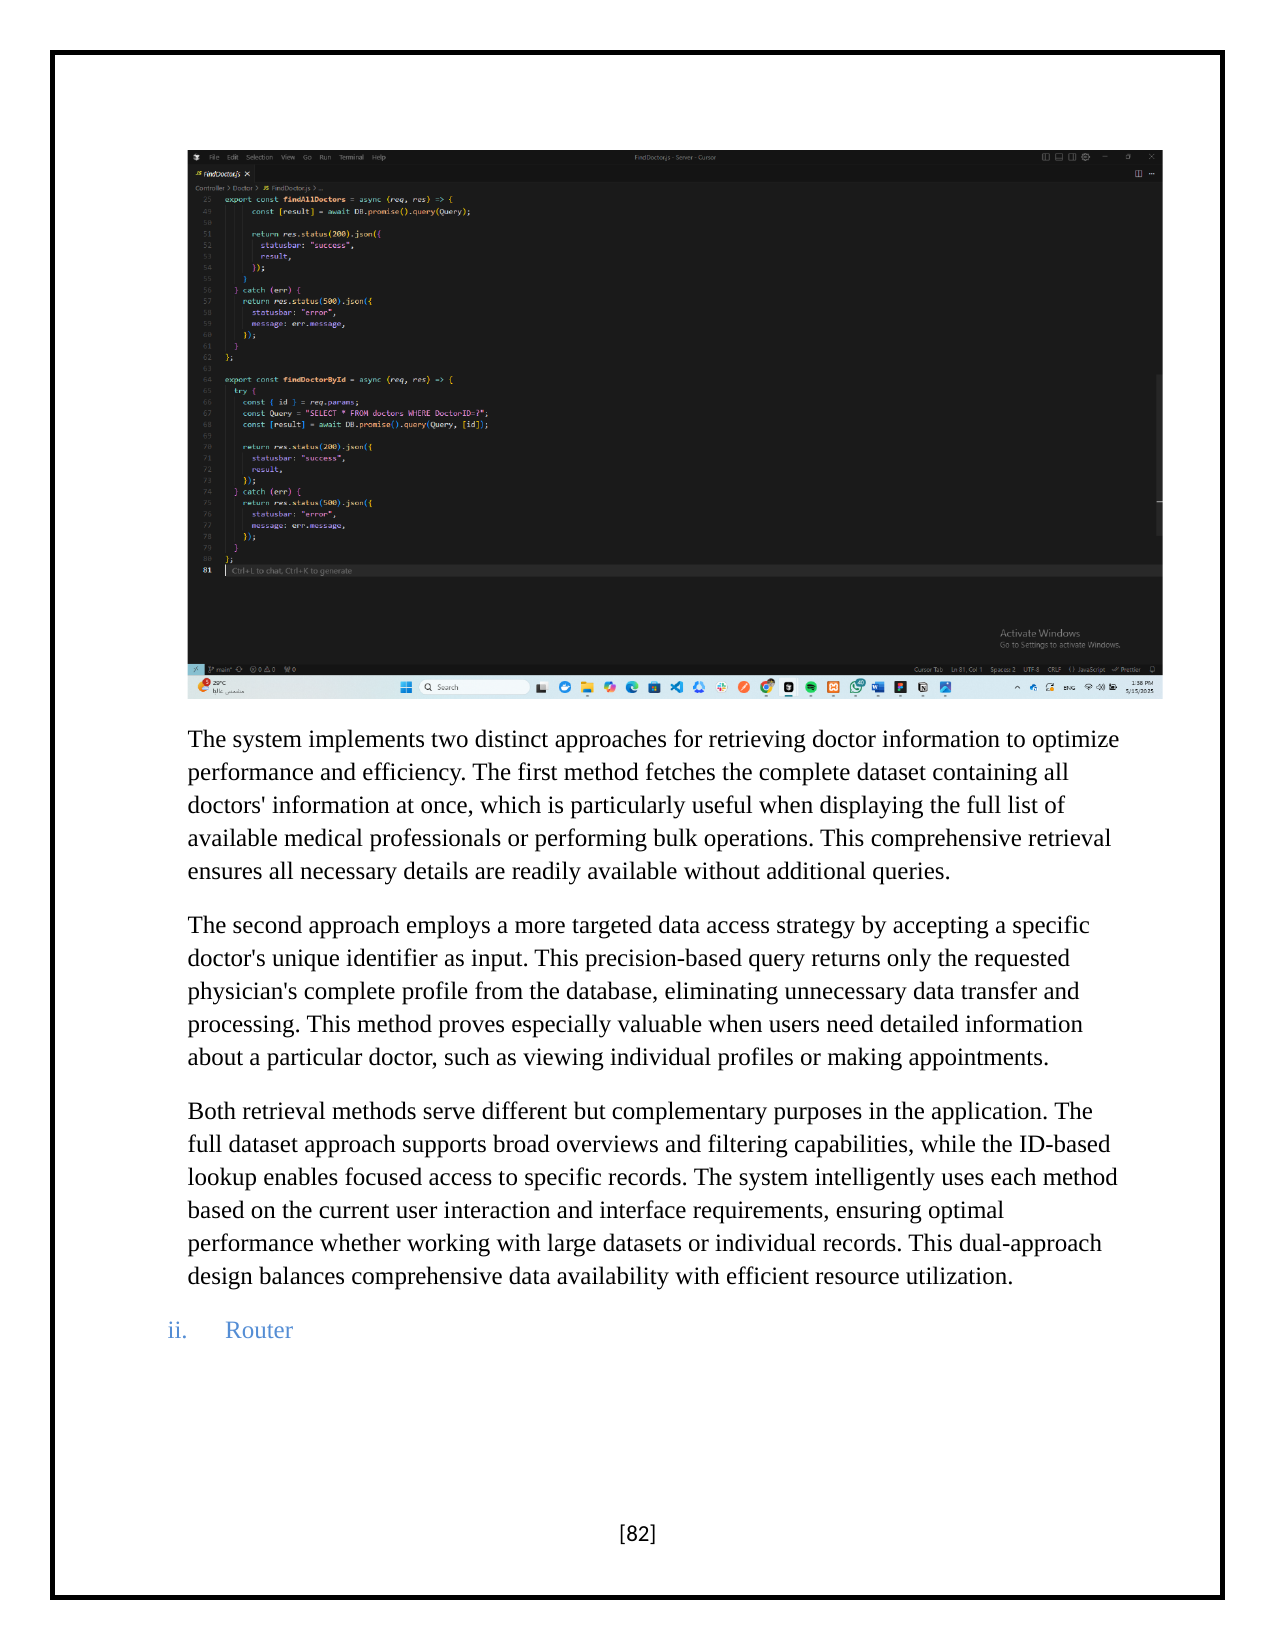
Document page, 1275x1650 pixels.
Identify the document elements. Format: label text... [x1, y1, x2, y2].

text The second approach employs a more targeted data access strategy by accepting a specific doctor's unique identifier as input. This precision-based query returns only the requested physician's complete profile from the database, eliminating unnecessary data transfer and processing. This method proves especially valuable when users need detailed information about a particular doctor, such as viewing individual profiles or making appointments. [187, 910, 1125, 1071]
picture [187, 150, 1163, 699]
list Router [187, 1315, 1125, 1344]
text The system implements two distinct approaches for retrieving doctor information to optimize performance and efficiency. The first method fetches the complete dataset containing all doctors' information at once, which is particularly useful when displaying the full list of available medical professionals or performing bulk operations. This comprehensive retrieval ensures all necessary details are readily available without additional queries. [187, 724, 1125, 885]
text Both retrieval methods serve different but complementary purposes in the application. The full dataset approach supports broad overviews and filtering capabilities, while the ID-based lookup enables focused access to specific records. The system intelligently uses each method based on the current user interaction and interface requirements, ensuring optimal performance whether working with large datasets or individual records. This dual-approach design balances comprehensive data availability with efficient resource utilization. [187, 1096, 1125, 1290]
